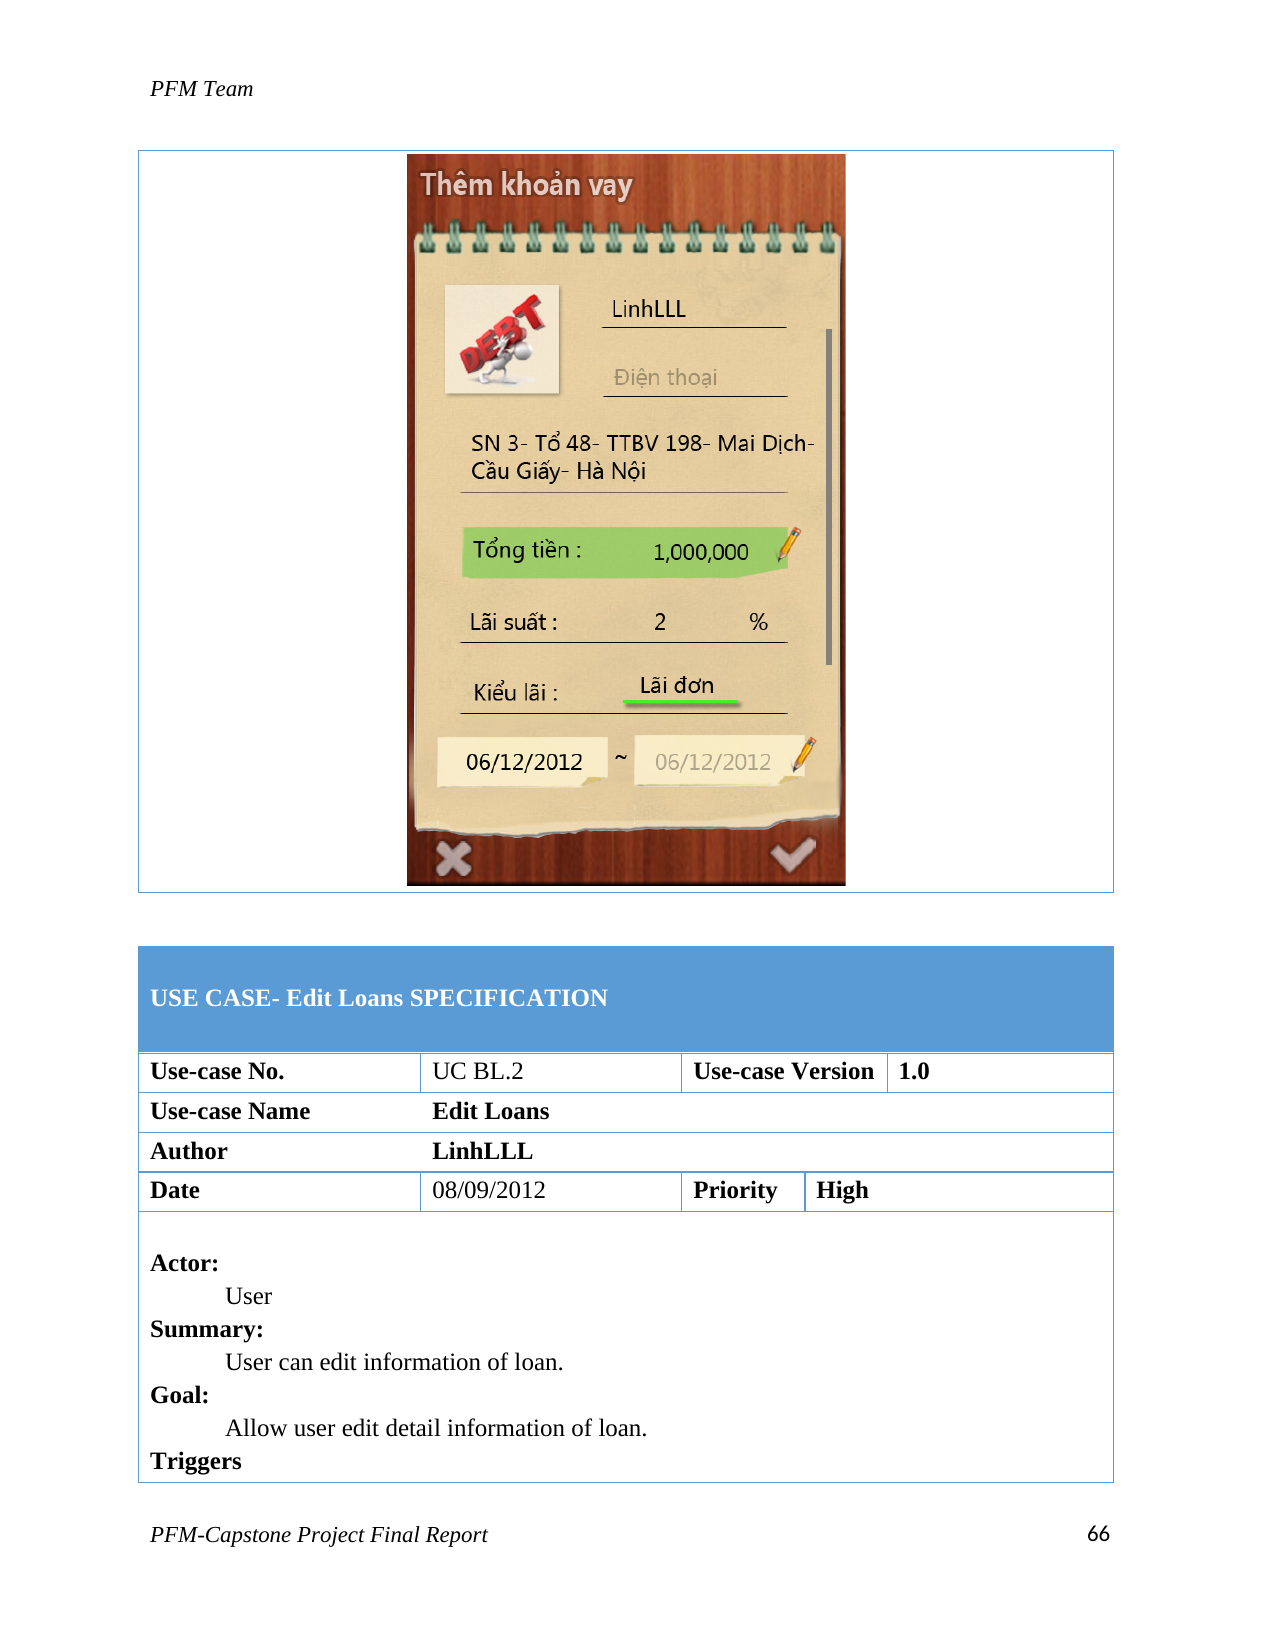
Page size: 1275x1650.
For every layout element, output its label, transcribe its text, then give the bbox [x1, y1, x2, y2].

table_cell Author [139, 1133, 421, 1171]
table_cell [139, 1212, 1113, 1482]
table_cell Use-case Version [682, 1054, 887, 1092]
table_cell Use-case No. [139, 1054, 420, 1092]
table_header USE CASE- Edit Loans SPECIFICATION [139, 947, 1113, 1052]
table_cell High [806, 1173, 1113, 1211]
table_cell 08/09/2012 [421, 1173, 681, 1211]
table_cell 1.0 [888, 1054, 1113, 1092]
table_cell Priority [682, 1173, 804, 1211]
table_cell Use-case Name [139, 1093, 421, 1132]
table_cell Edit Loans [421, 1093, 1113, 1132]
table_cell UC BL.2 [421, 1054, 681, 1092]
picture [407, 154, 846, 886]
table_cell Actor: User Summary: User can add new loan. Goal: Allow user input detail information of loan. Triggers Touch “Vay nợ” icon, thirst icon at the bottom of screen. Preconditions: Accessed to application Main Success Scenario: Alternative Scenario: Exceptions: Business Rules: Screen: [139, 151, 1113, 892]
table_cell Date [139, 1173, 420, 1211]
table_cell LinhLLL [421, 1133, 1113, 1171]
